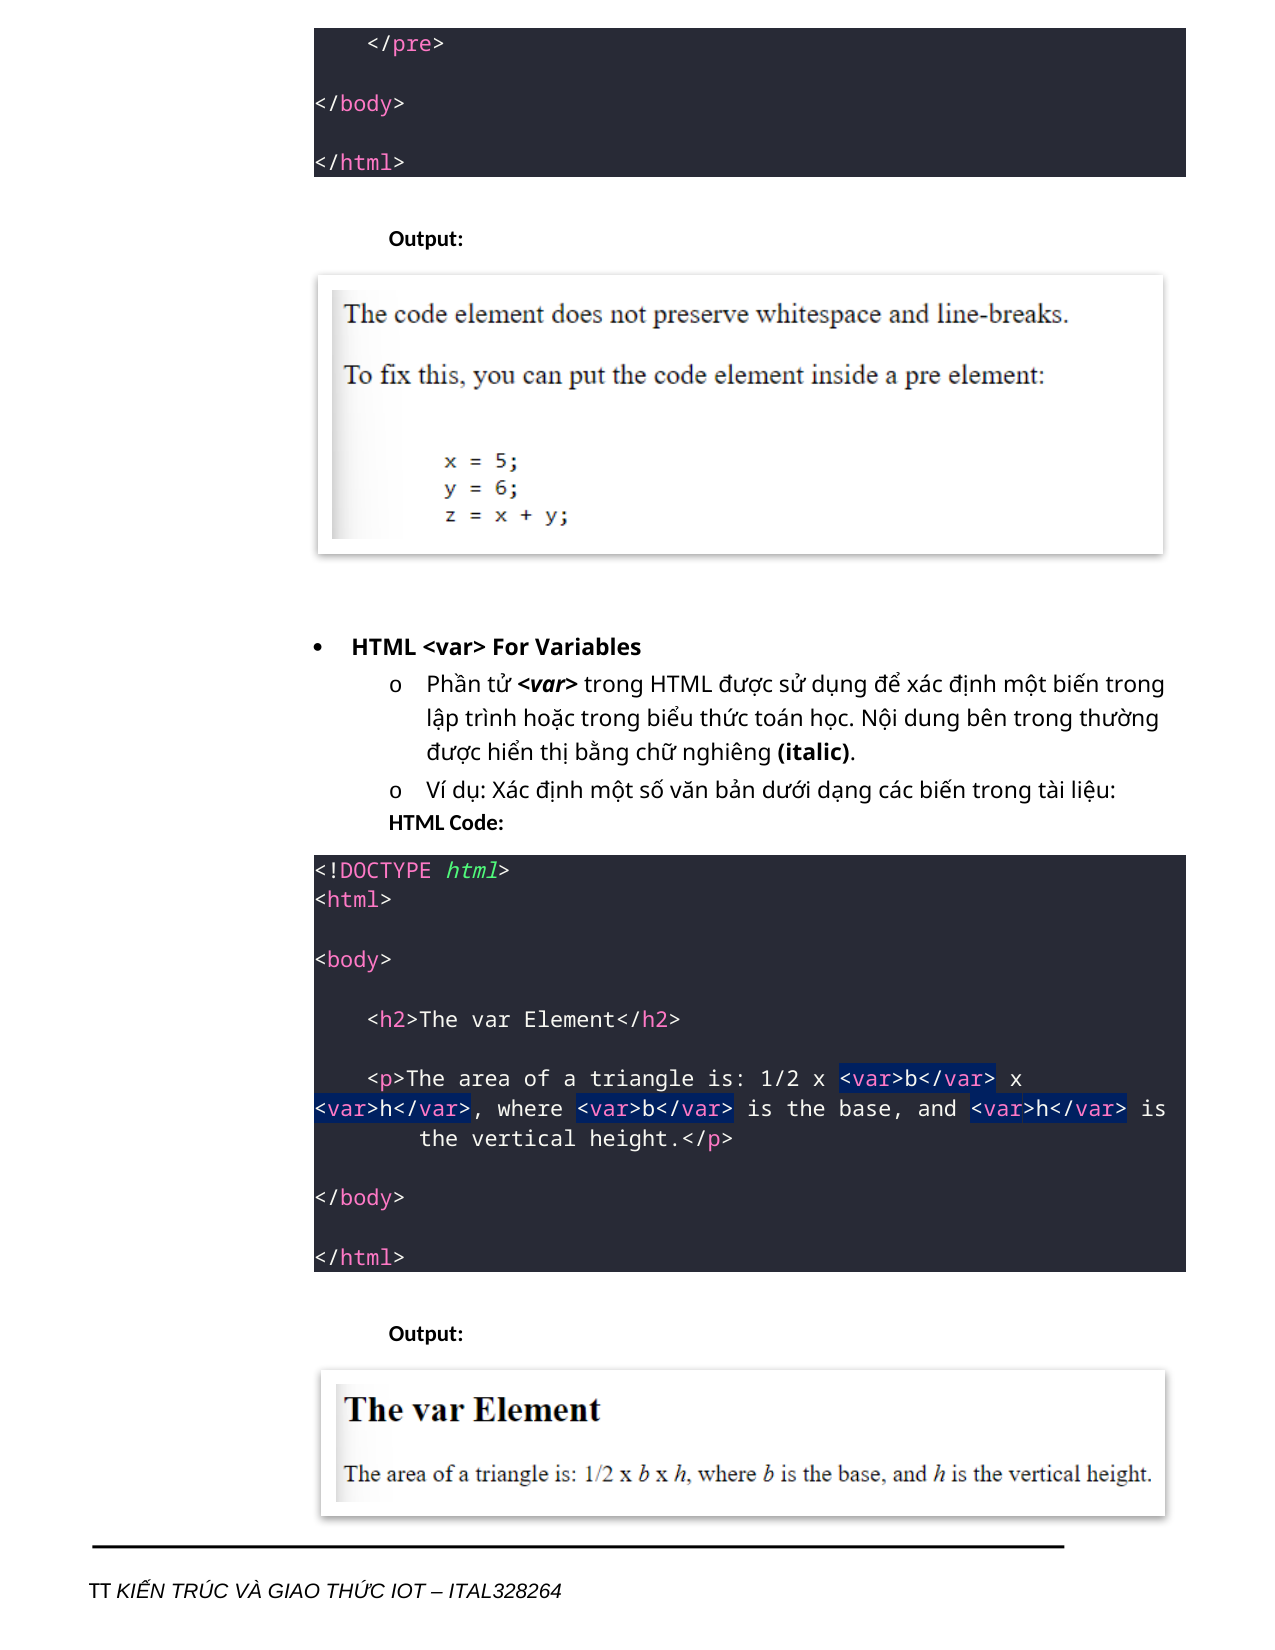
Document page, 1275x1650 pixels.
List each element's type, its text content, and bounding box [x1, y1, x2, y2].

text Output: [389, 1319, 1186, 1347]
text </body> [314, 88, 1186, 117]
text <html> [314, 884, 1186, 914]
text </html> [314, 1242, 1186, 1272]
text <p>The area of a triangle is: 1/2 x <var>b</var> x <var>h</var>, where <var>b</var> is the base, and <var>h</var> is [996, 1063, 1186, 1123]
picture [332, 290, 1148, 539]
text </html> [314, 147, 1186, 177]
text Output: [389, 224, 1186, 252]
subtitle HTML <var> For Variables [314, 631, 1186, 662]
text </body> [314, 1182, 1186, 1212]
text </pre> [314, 28, 1186, 58]
text <body> [314, 944, 1186, 974]
subtitle Phần tử <var> trong HTML được sử dụng để xác định một biến trong lập trình hoặc trong biểu thức toán học. Nội dung bên trong thường được hiển thị bằng chữ nghiêng (italic). [389, 668, 1186, 767]
text <p>The area of a triangle is: 1/2 x <var>b</var> x <var>h</var>, where <var>b</var> is the base, and <var>h</var> is [314, 1063, 970, 1123]
text <h2>The var Element</h2> [314, 1004, 1186, 1033]
text HTML Code: [389, 808, 1186, 836]
subtitle Ví dụ: Xác định một số văn bản dưới dạng các biến trong tài liệu: [389, 774, 1186, 805]
text the vertical height.</p> [314, 1123, 1186, 1153]
text <!DOCTYPE html> [314, 855, 1186, 884]
picture [336, 1384, 1151, 1502]
